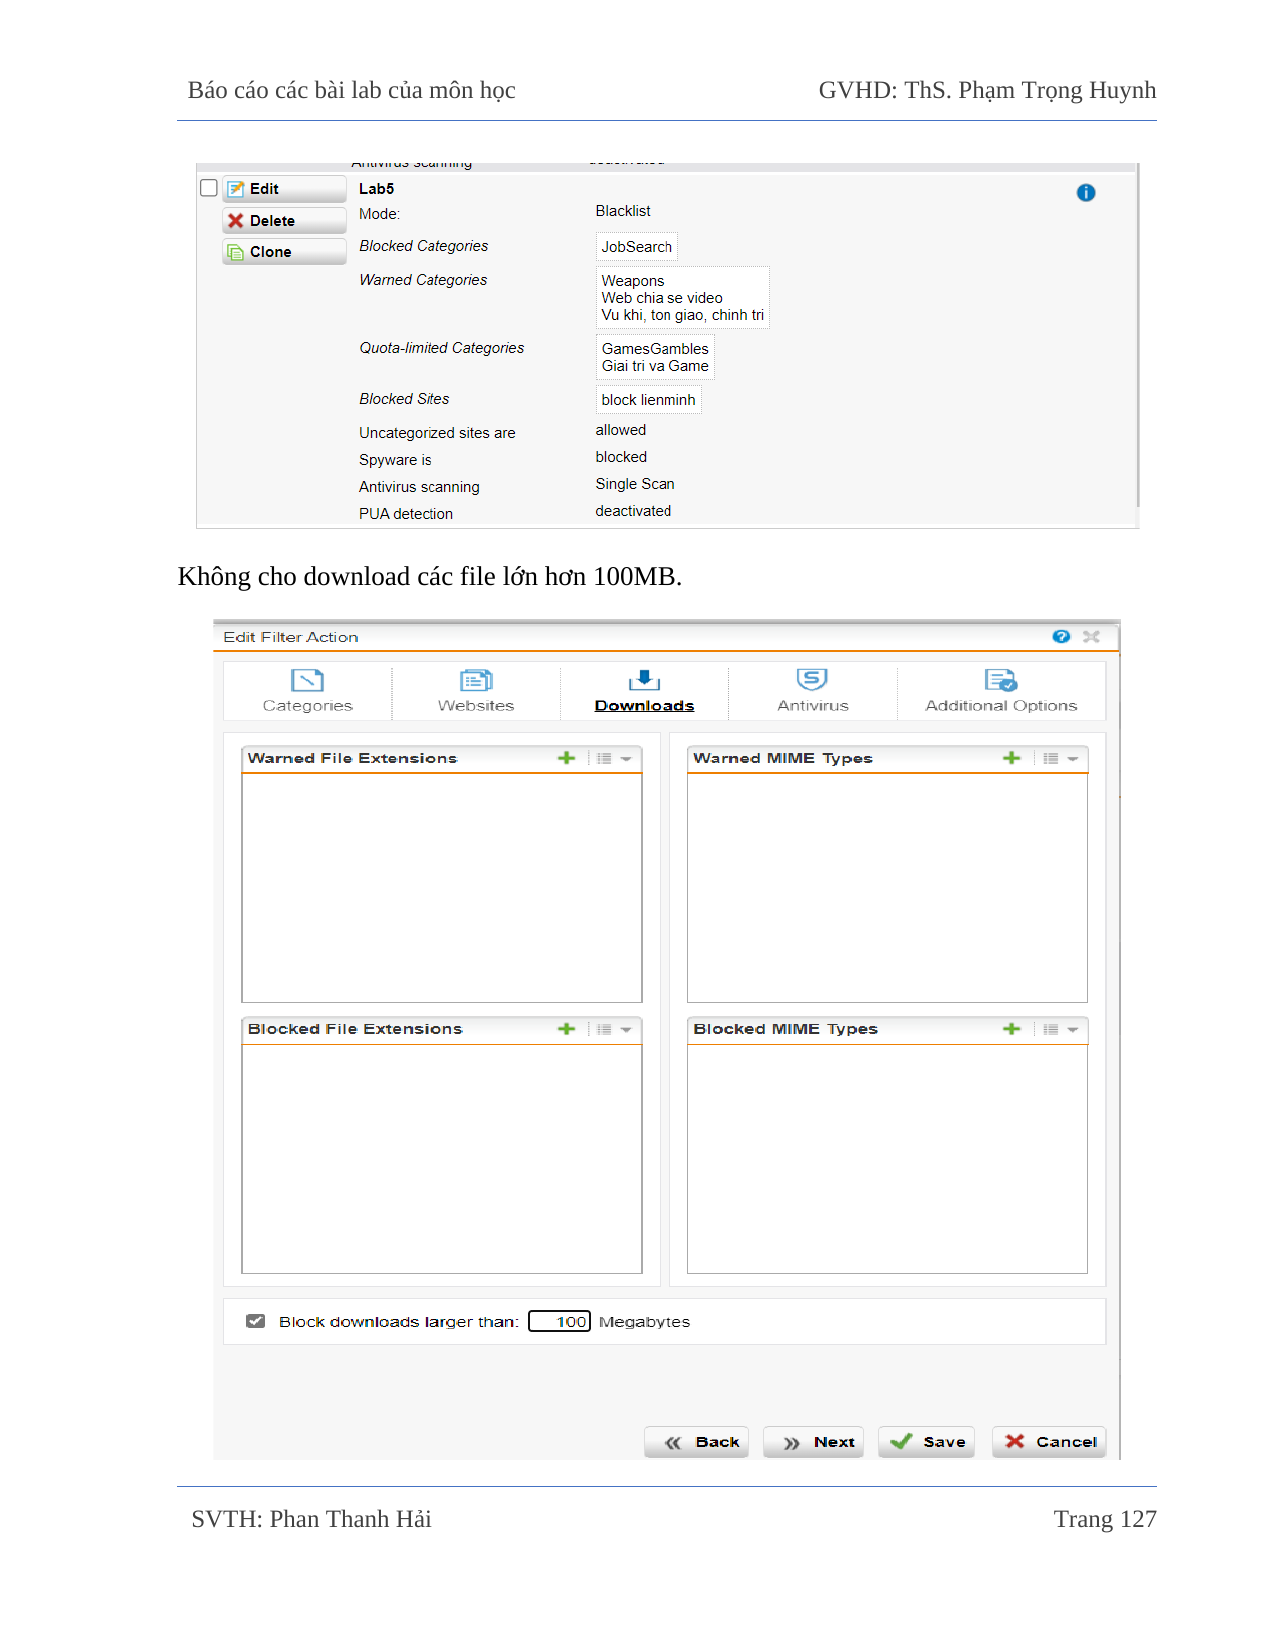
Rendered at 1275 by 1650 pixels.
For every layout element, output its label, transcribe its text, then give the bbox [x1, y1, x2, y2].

picture [213, 619, 1121, 1460]
picture [194, 163, 1140, 534]
text Không cho download các file lớn hơn 100MB. [177, 560, 1157, 591]
